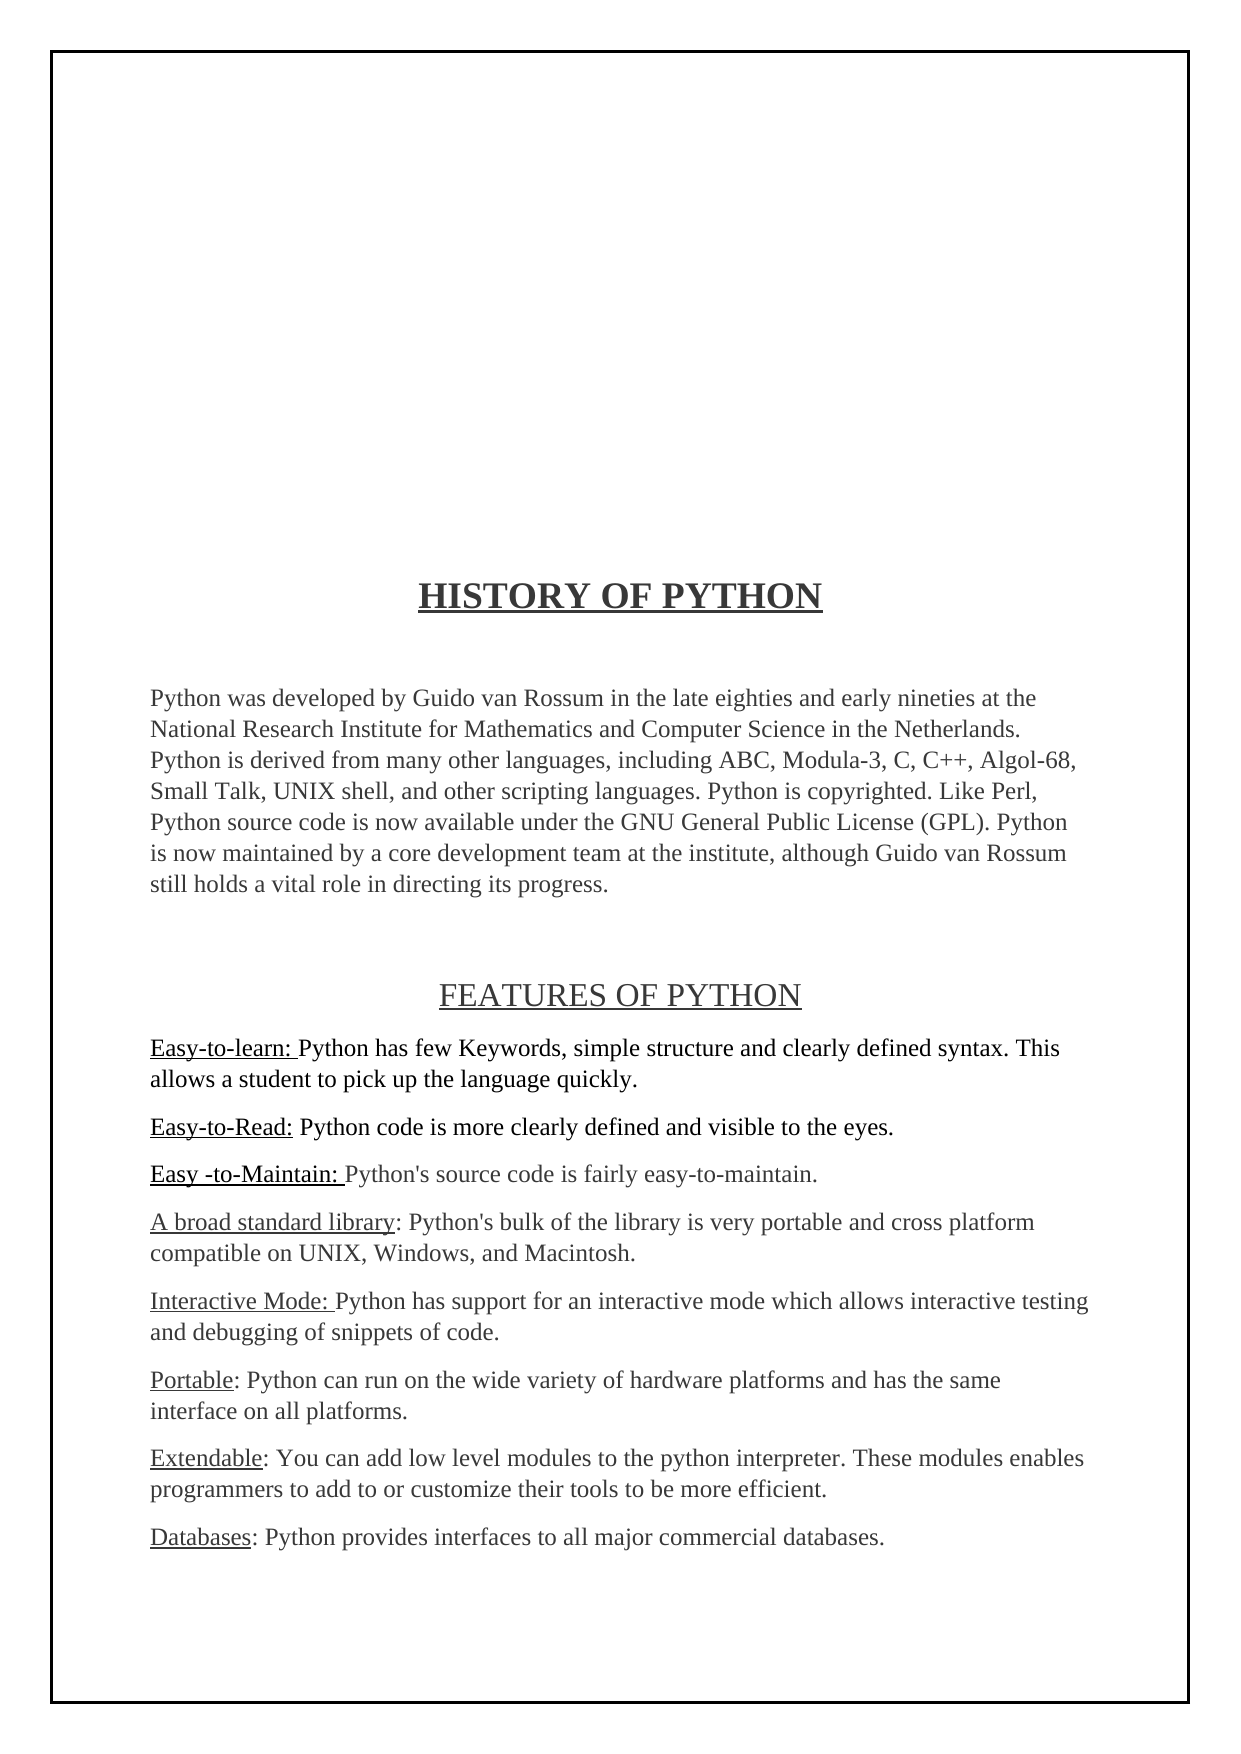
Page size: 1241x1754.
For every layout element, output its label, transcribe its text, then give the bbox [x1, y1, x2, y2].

text Extendable: You can add low level modules to the python interpreter. These modules enables programmers to add to or customize their tools to be more efficient. [150, 1443, 1090, 1503]
text Easy-to-learn: Python has few Keywords, simple structure and clearly defined syntax. This allows a student to pick up the language quickly. [150, 1033, 1090, 1093]
text FEATURES OF PYTHON [150, 975, 1090, 1013]
text Databases: Python provides interfaces to all major commercial databases. [150, 1522, 1090, 1551]
text HISTORY OF PYTHON [150, 573, 1090, 616]
text Interactive Mode: Python has support for an interactive mode which allows interactive testing and debugging of snippets of code. [150, 1286, 1090, 1346]
text Easy-to-Read: Python code is more clearly defined and visible to the eyes. [150, 1112, 1090, 1141]
text Portable: Python can run on the wide variety of hardware platforms and has the same interface on all platforms. [150, 1365, 1090, 1424]
text Python was developed by Guido van Rossum in the late eighties and early nineties at the National Research Institute for Mathematics and Computer Science in the Netherlands. Python is derived from many other languages, including ABC, Modula-3, C, C++, Algol-68, Small Talk, UNIX shell, and other scripting languages. Python is copyrighted. Like Perl, Python source code is now available under the GNU General Public License (GPL). Python is now maintained by a core development team at the institute, although Guido van Rossum still holds a vital role in directing its progress. [150, 683, 1090, 898]
text Easy -to-Maintain: Python's source code is fairly easy-to-maintain. [150, 1159, 1090, 1188]
text A broad standard library: Python's bulk of the library is very portable and cross platform compatible on UNIX, Windows, and Macintosh. [150, 1207, 1090, 1267]
